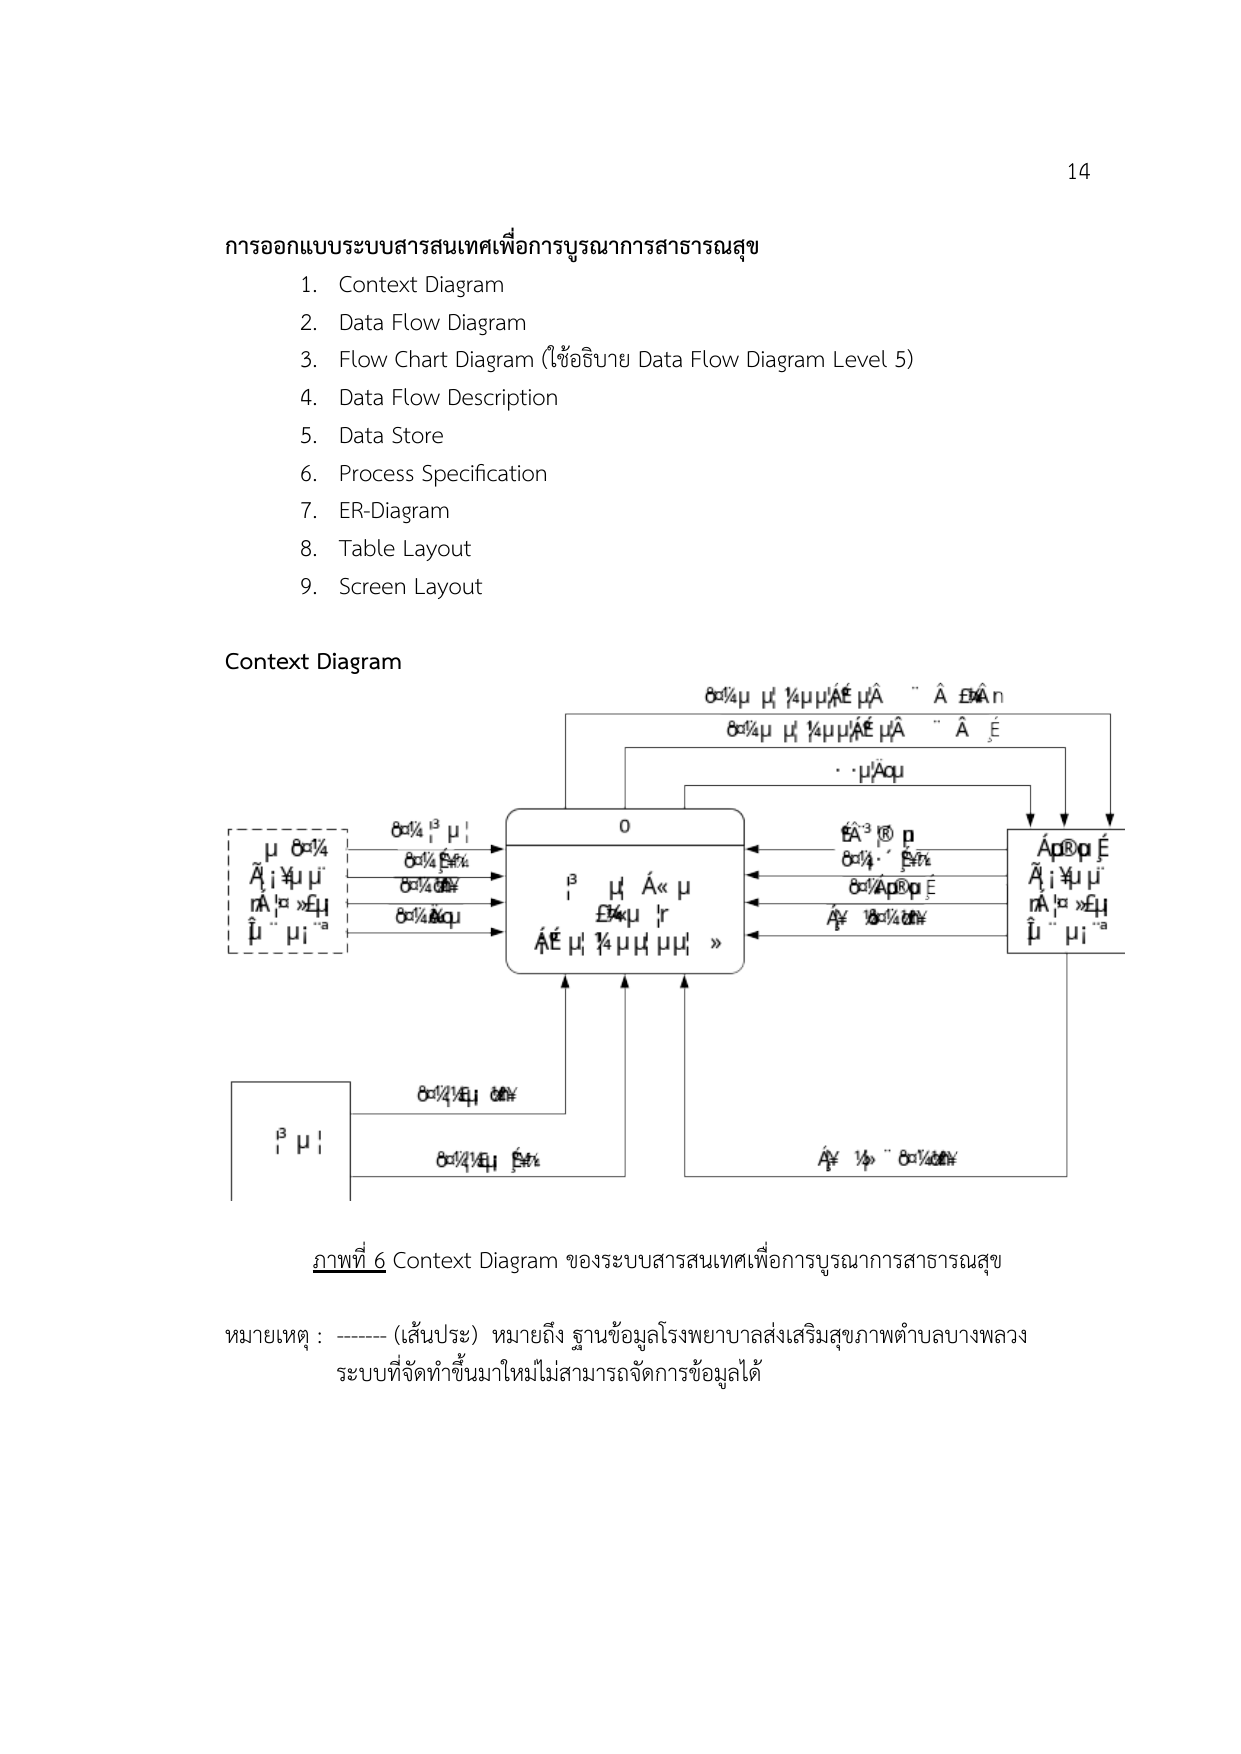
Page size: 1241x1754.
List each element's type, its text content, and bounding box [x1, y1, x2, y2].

text 9. Screen Layout [225, 565, 1090, 602]
subtitle การออกแบบระบบสารสนเทศเพื่อการบูรณาการสาธารณสุข [225, 225, 1090, 263]
text 7. ER-Diagram [225, 489, 1090, 527]
text 1. Context Diagram [225, 263, 1090, 301]
subtitle ภาพที่ 6 Context Diagram ของระบบสารสนเทศเพื่อการบูรณาการสาธารณสุข [225, 1239, 1090, 1276]
text 8. Table Layout [225, 527, 1090, 565]
text 6. Process Specification [225, 452, 1090, 489]
text 4. Data Flow Description [225, 376, 1090, 414]
text 3. Flow Chart Diagram (ใช้อธิบาย Data Flow Diagram Level 5) [225, 338, 1090, 376]
text 5. Data Store [225, 414, 1090, 452]
text 2. Data Flow Diagram [225, 301, 1090, 338]
text หมายเหตุ : ------- (เส้นประ) หมายถึง ฐานข้อมูลโรงพยาบาลส่งเสริมสุขภาพตำบลบางพลวง [225, 1314, 1090, 1352]
subtitle Context Diagram [225, 640, 1090, 678]
text ระบบที่จัดทำขึ้นมาใหม่ไม่สามารถจัดการข้อมูลได้ [225, 1352, 1090, 1389]
